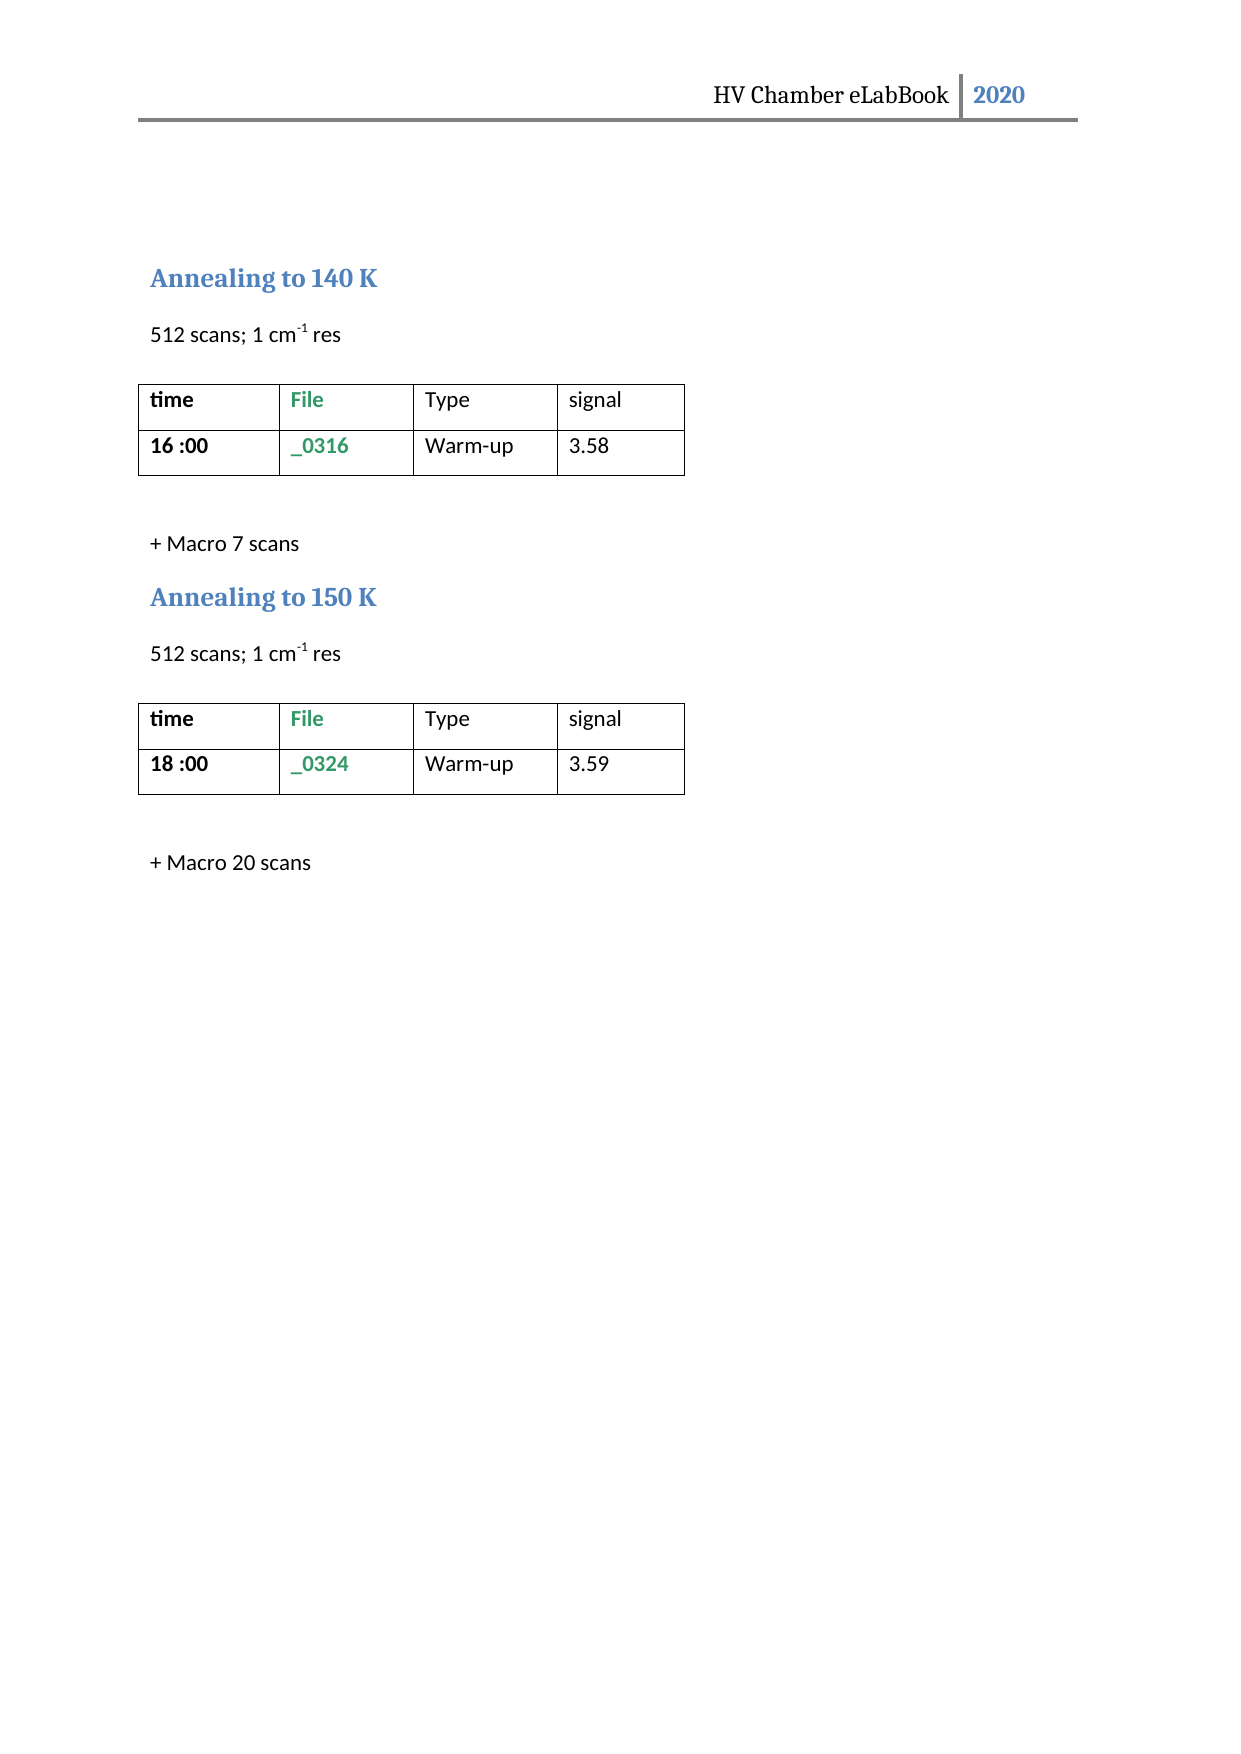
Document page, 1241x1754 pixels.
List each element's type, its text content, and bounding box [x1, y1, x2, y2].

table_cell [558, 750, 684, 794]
text 512 scans; 1 cm-1 res [150, 639, 1090, 699]
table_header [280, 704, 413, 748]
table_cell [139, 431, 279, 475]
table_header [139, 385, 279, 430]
subtitle Annealing to 150 K [150, 582, 1090, 613]
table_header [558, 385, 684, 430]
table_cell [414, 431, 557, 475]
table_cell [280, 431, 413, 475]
subtitle Annealing to 140 K [150, 263, 1090, 294]
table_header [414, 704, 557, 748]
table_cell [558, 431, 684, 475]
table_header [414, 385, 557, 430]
text + Macro 20 scans [150, 848, 1090, 876]
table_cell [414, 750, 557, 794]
text + Macro 7 scans [150, 529, 1090, 557]
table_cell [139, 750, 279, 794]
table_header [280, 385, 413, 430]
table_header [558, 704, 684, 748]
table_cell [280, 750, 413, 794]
text 512 scans; 1 cm-1 res [150, 320, 1090, 380]
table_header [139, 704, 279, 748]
